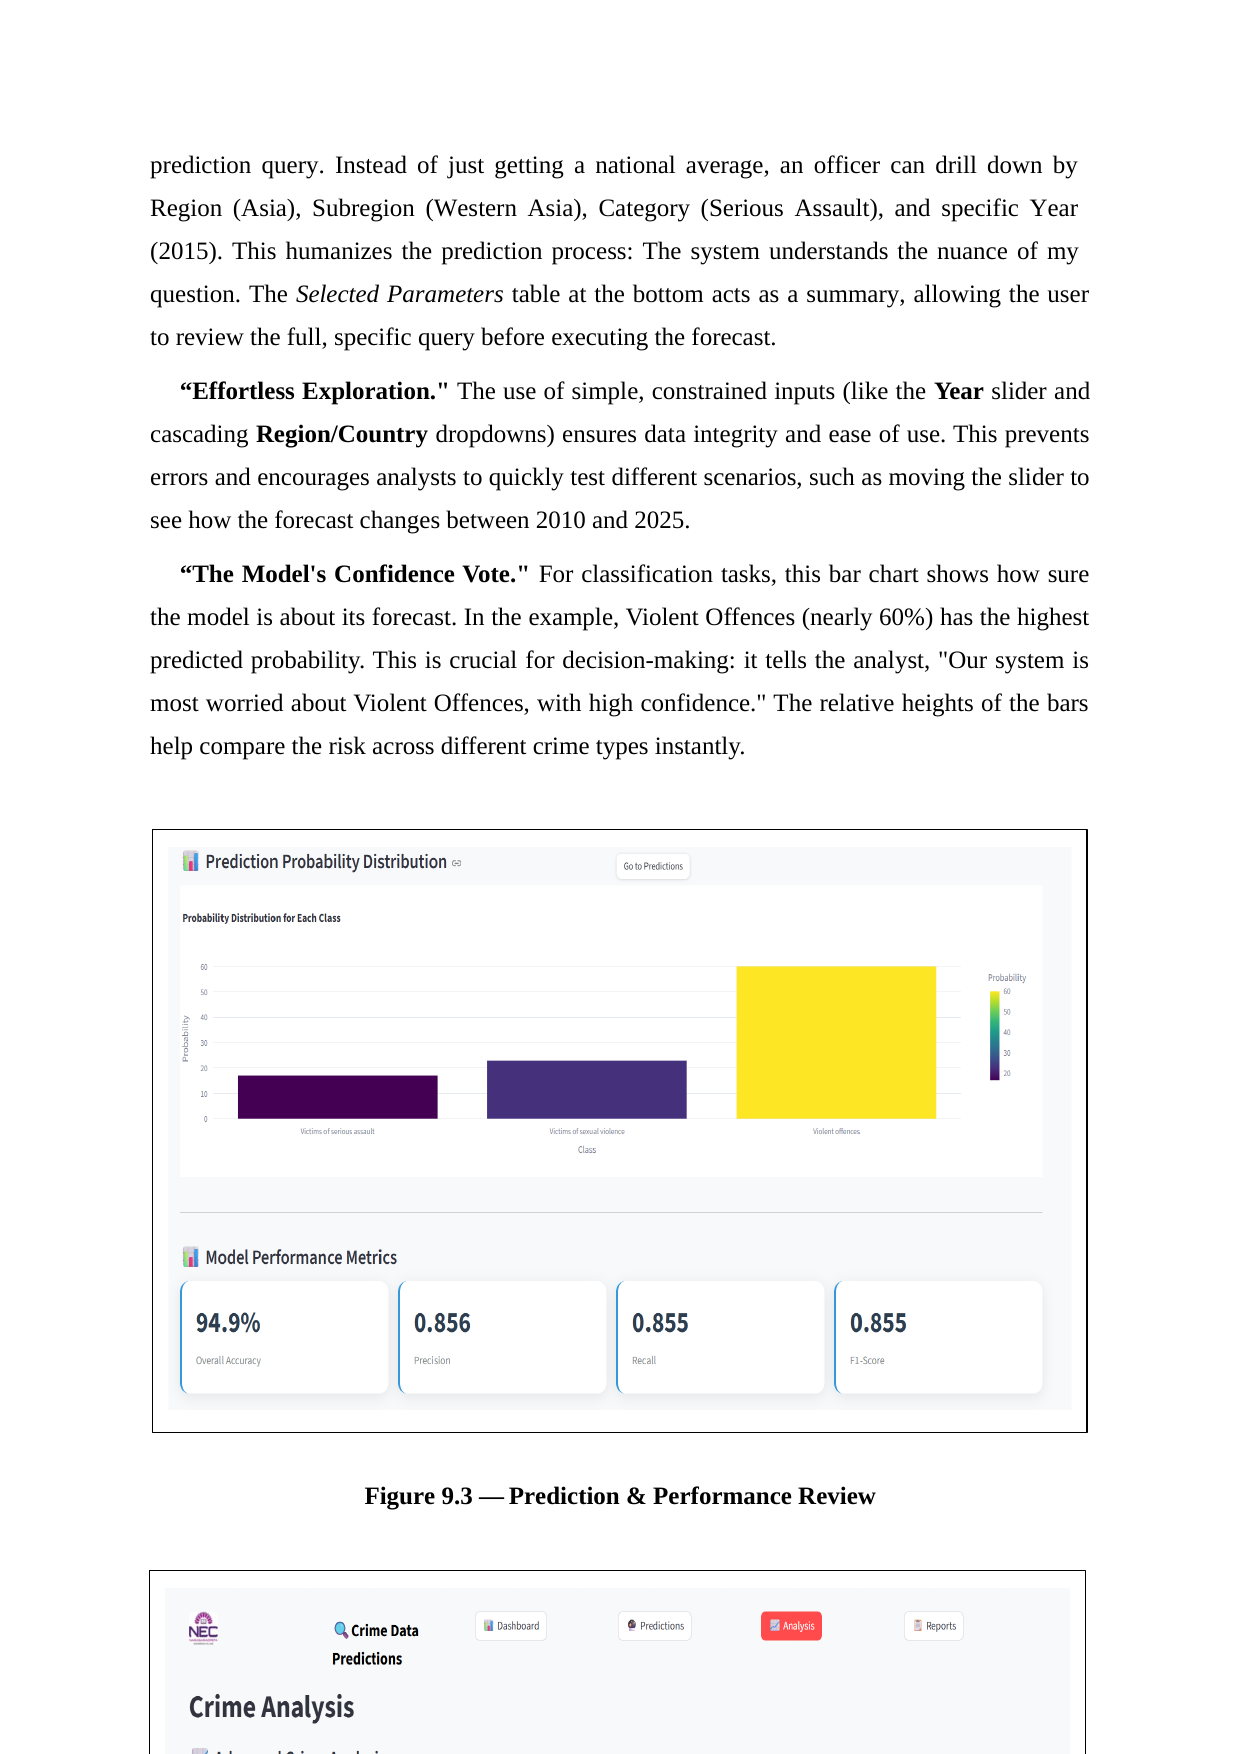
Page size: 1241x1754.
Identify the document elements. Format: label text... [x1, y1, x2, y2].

picture [168, 847, 1072, 1410]
picture [165, 1588, 1070, 1754]
text “The Model's Confidence Vote." For classification tasks, this bar chart shows how sure the model is about its forecast. In the example, Violent Offences (nearly 60%) has the highest predicted probability. This is crucial for decision-making: it tells the analyst, "Our system is most worried about Violent Offences, with high confidence." The relative heights of the bars help compare the risk across different crime types instantly. [150, 559, 1090, 760]
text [150, 150, 1090, 351]
text “Effortless Exploration." The use of simple, constrained inputs (like the Year slider and cascading Region/Country dropdowns) ensures data integrity and ease of use. This prevents errors and encourages analysts to quickly test different scenarios, such as moving the slider to see how the forecast changes between 2010 and 2025. [150, 376, 1090, 534]
text Figure 9.3 — Prediction & Performance Review [150, 1481, 1090, 1510]
